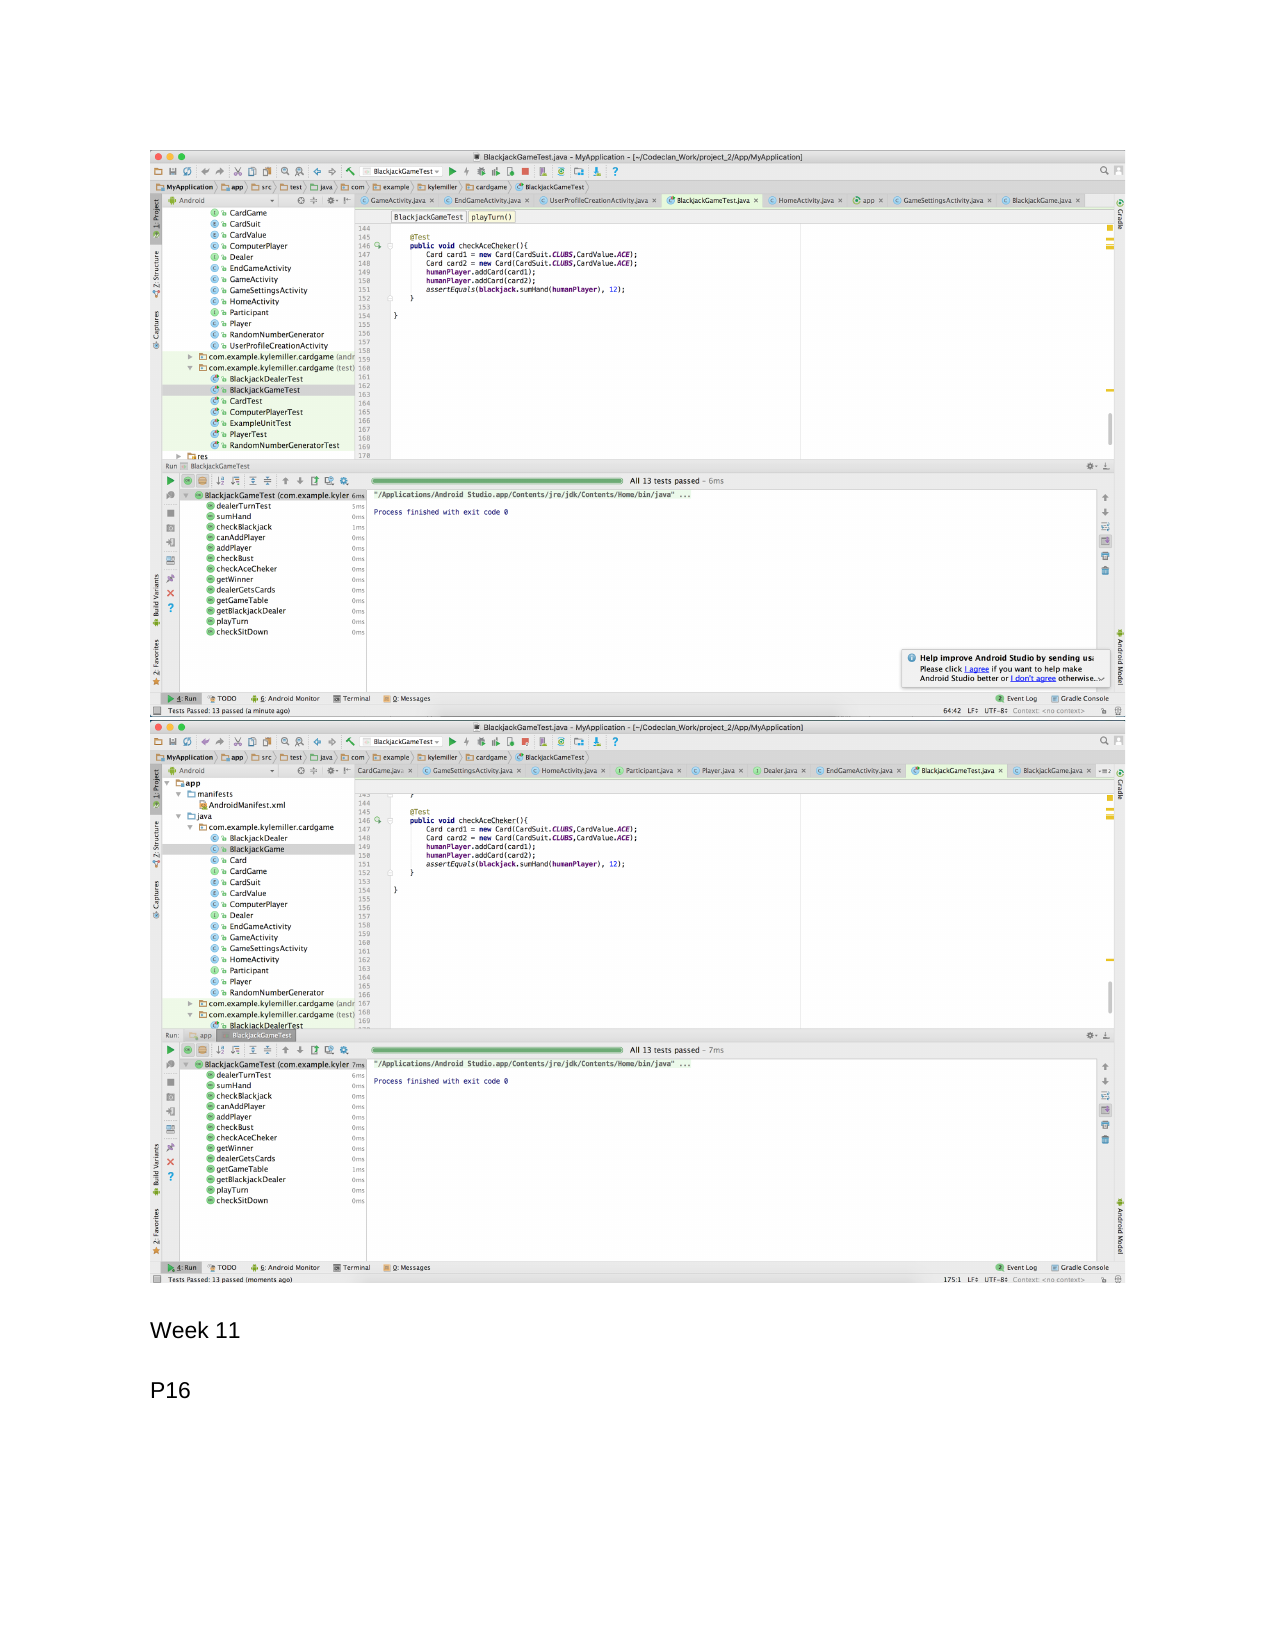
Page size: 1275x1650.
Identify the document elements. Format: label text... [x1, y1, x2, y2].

picture [150, 150, 1125, 717]
text P16 [150, 1377, 1125, 1404]
picture [150, 720, 1125, 1283]
text Week 11 [150, 1317, 1125, 1343]
